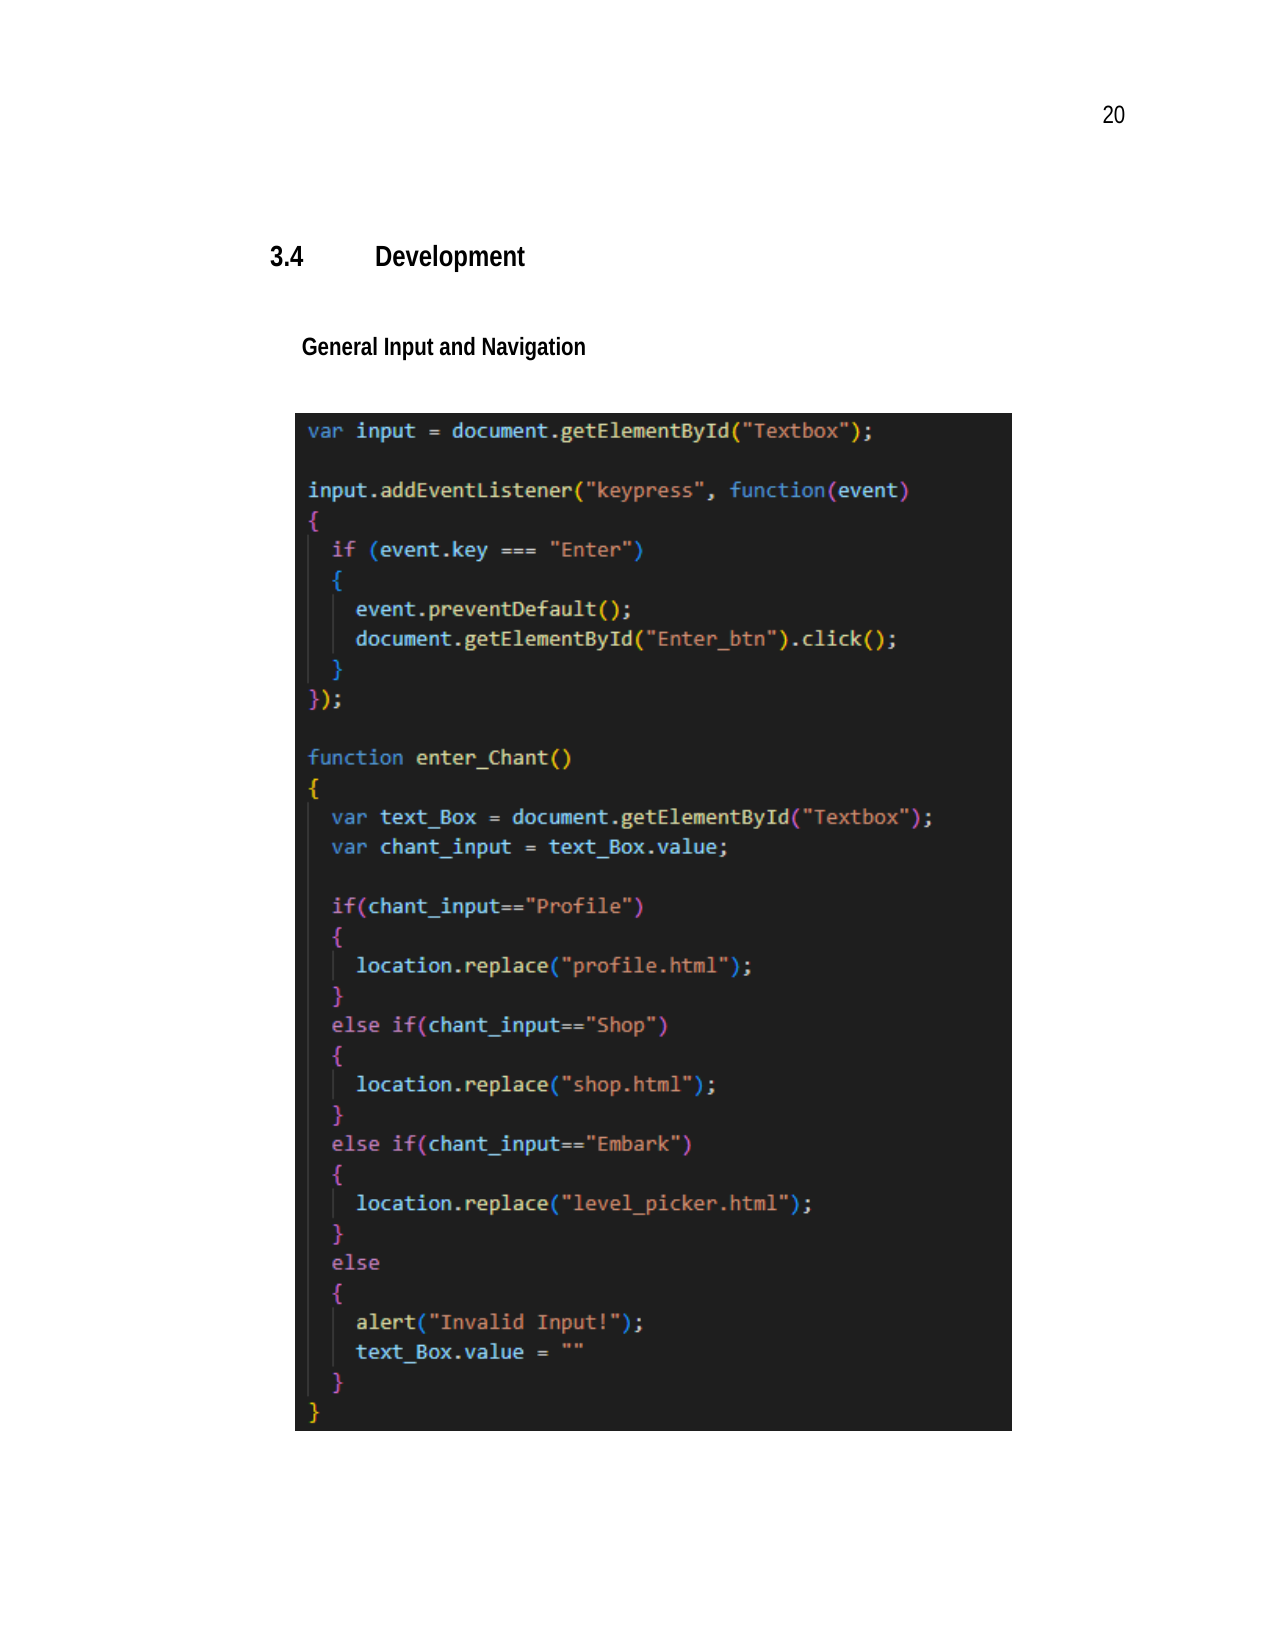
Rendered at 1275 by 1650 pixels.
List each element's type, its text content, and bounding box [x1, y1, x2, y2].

picture [295, 413, 1012, 1431]
subtitle Development [270, 239, 1125, 273]
text General Input and Navigation [225, 331, 1125, 360]
